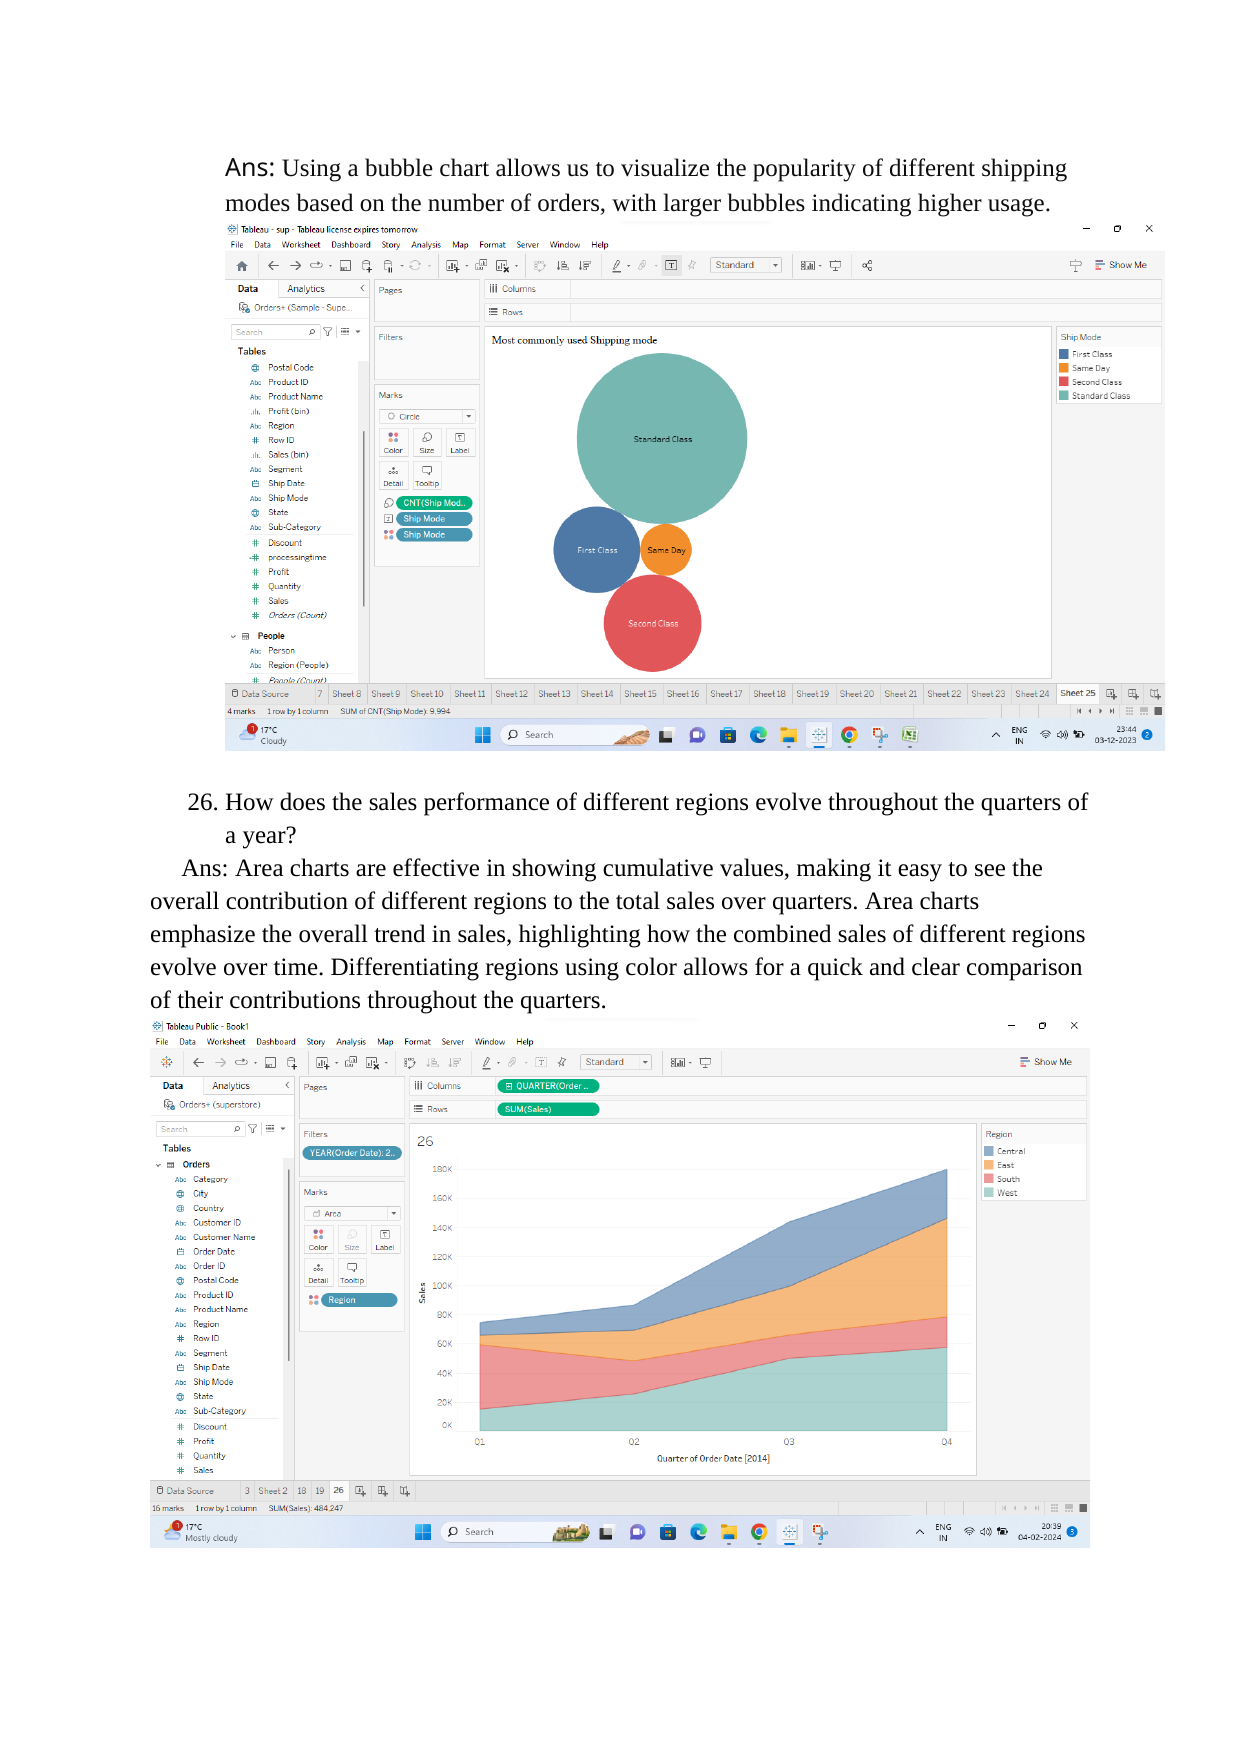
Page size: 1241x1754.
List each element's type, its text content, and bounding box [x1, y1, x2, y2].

picture [225, 221, 1166, 751]
picture [150, 1018, 1091, 1548]
text Ans: Using a bubble chart allows us to visualize the popularity of different shipping modes based on the number of orders, with larger bubbles indicating higher usage. [225, 150, 1090, 217]
list How does the sales performance of different regions evolve throughout the quarters of a year? [187, 787, 1090, 849]
text Ans: Area charts are effective in showing cumulative values, making it easy to see the overall contribution of different regions to the total sales over quarters. Area charts emphasize the overall trend in sales, highlighting how the combined sales of different regions evolve over time. Differentiating regions using color allows for a quick and clear comparison of their contributions throughout the quarters. [150, 853, 1090, 1014]
